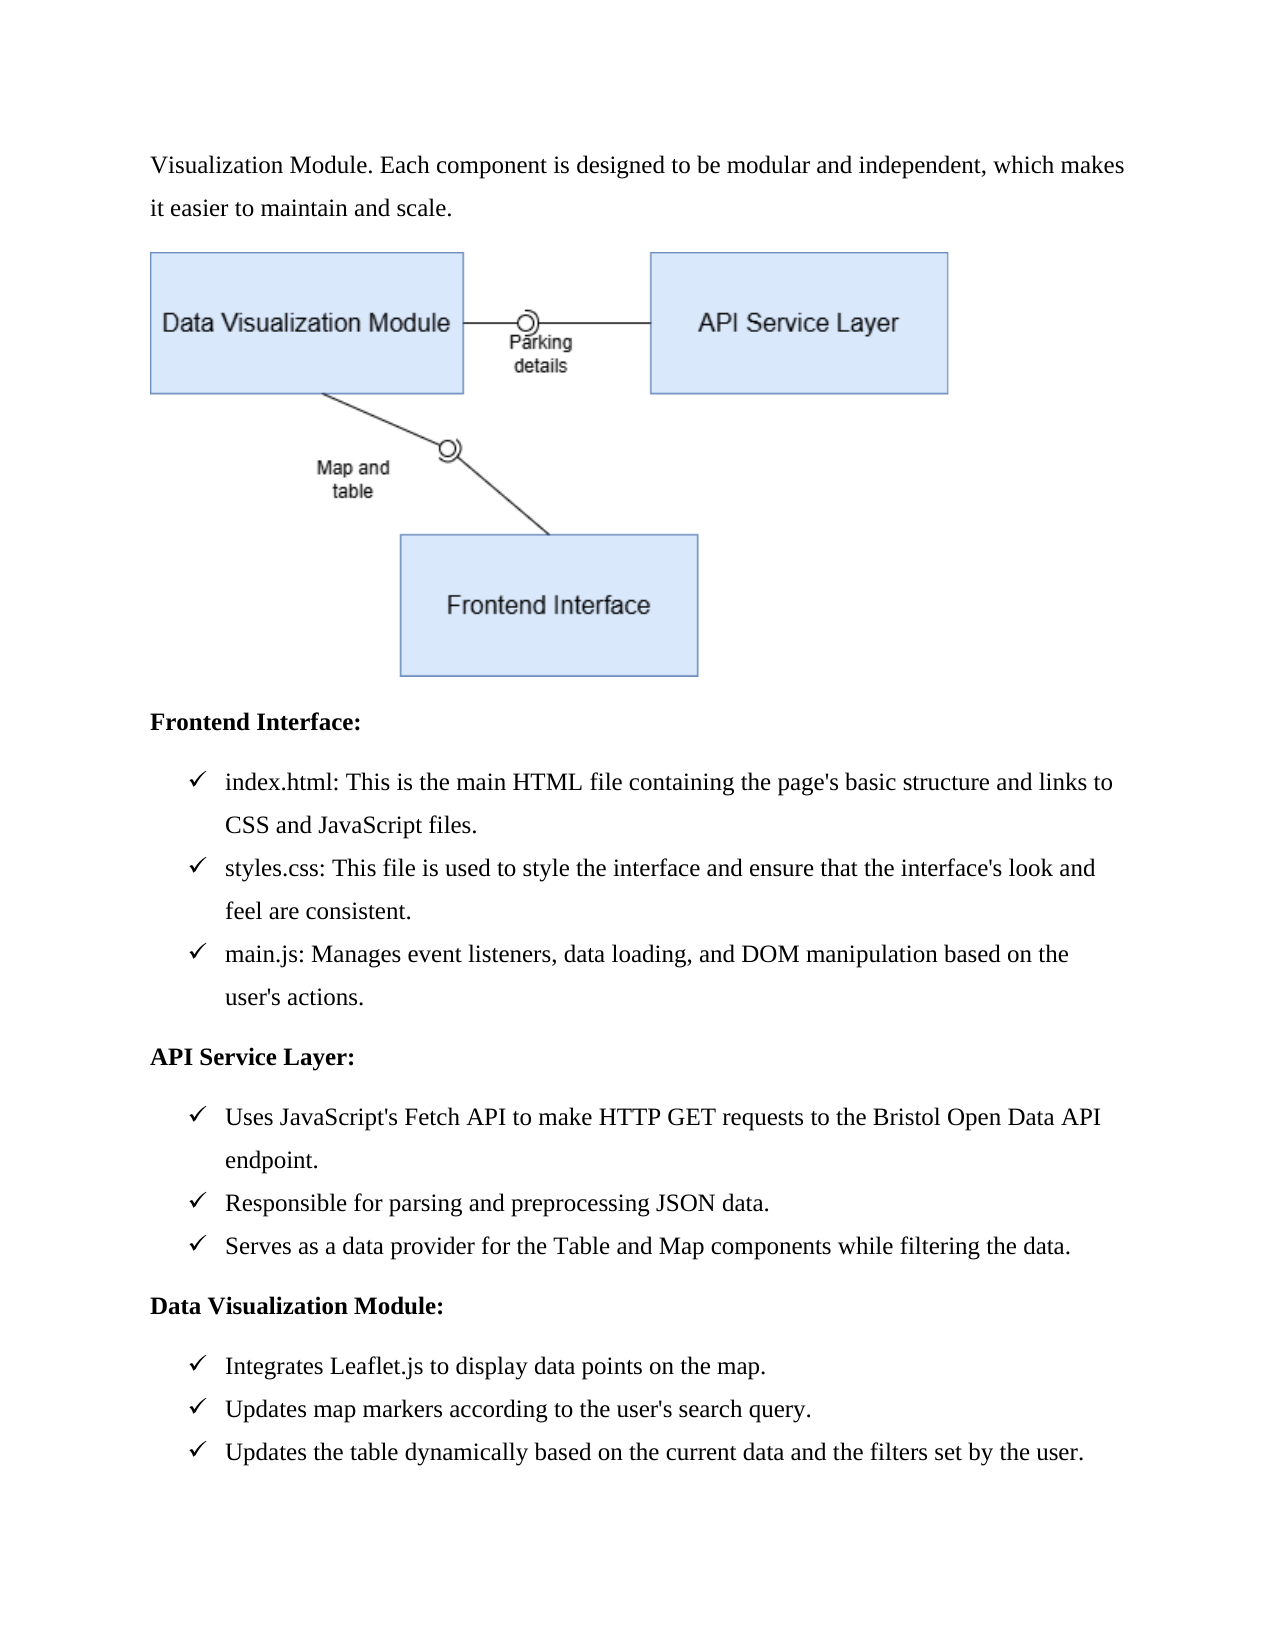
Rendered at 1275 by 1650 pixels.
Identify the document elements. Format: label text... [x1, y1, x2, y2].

text Frontend Interface: [150, 707, 1125, 736]
list Updates the table dynamically based on the current data and the filters set by the user. [187, 1437, 1125, 1466]
list index.html: This is the main HTML file containing the page's basic structure and links to CSS and JavaScript files. [187, 767, 1125, 839]
list Uses JavaScript's Fetch API to make HTTP GET requests to the Bristol Open Data API endpoint. [187, 1102, 1125, 1174]
list Responsible for parsing and preprocessing JSON data. [187, 1188, 1125, 1217]
list styles.css: This file is used to style the interface and ensure that the interface's look and feel are consistent. [187, 853, 1125, 925]
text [150, 150, 1125, 222]
list main.js: Manages event listeners, data loading, and DOM manipulation based on the user's actions. [187, 939, 1125, 1011]
text API Service Layer: [150, 1042, 1125, 1071]
list Updates map markers according to the user's search query. [187, 1394, 1125, 1423]
text Data Visualization Module: [150, 1291, 1125, 1320]
list Integrates Leaflet.js to display data points on the map. [187, 1351, 1125, 1380]
picture [150, 252, 949, 677]
list Serves as a data provider for the Table and Map components while filtering the data. [187, 1231, 1125, 1260]
